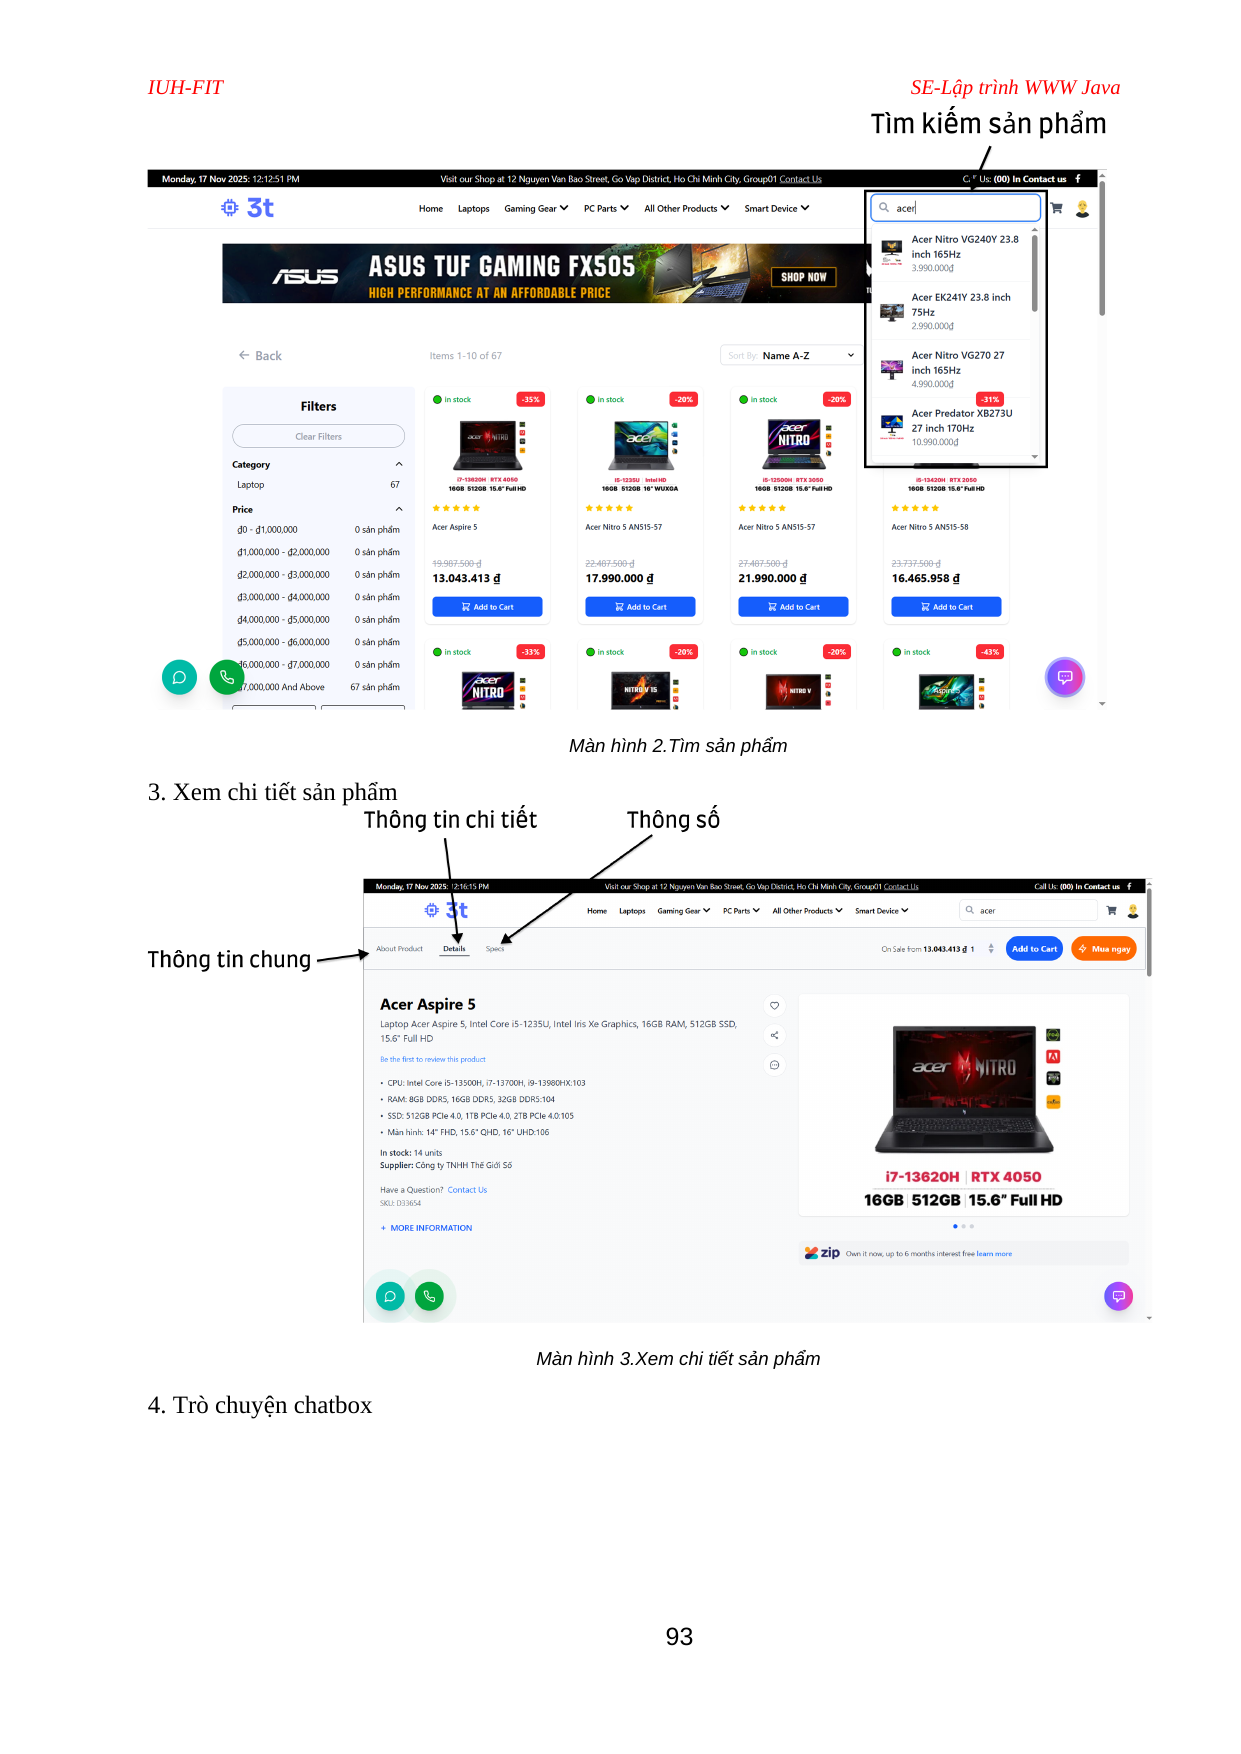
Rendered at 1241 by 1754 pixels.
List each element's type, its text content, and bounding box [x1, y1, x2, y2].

text Màn hình 2.Tìm sản phẩm [148, 734, 1152, 756]
picture [147, 805, 1153, 1323]
text 4. Trò chuyện chatbox [148, 1390, 1152, 1419]
text Màn hình 3.Xem chi tiết sản phẩm [148, 1348, 1152, 1369]
picture [147, 106, 1153, 710]
text 3. Xem chi tiết sản phẩm [148, 777, 1152, 805]
